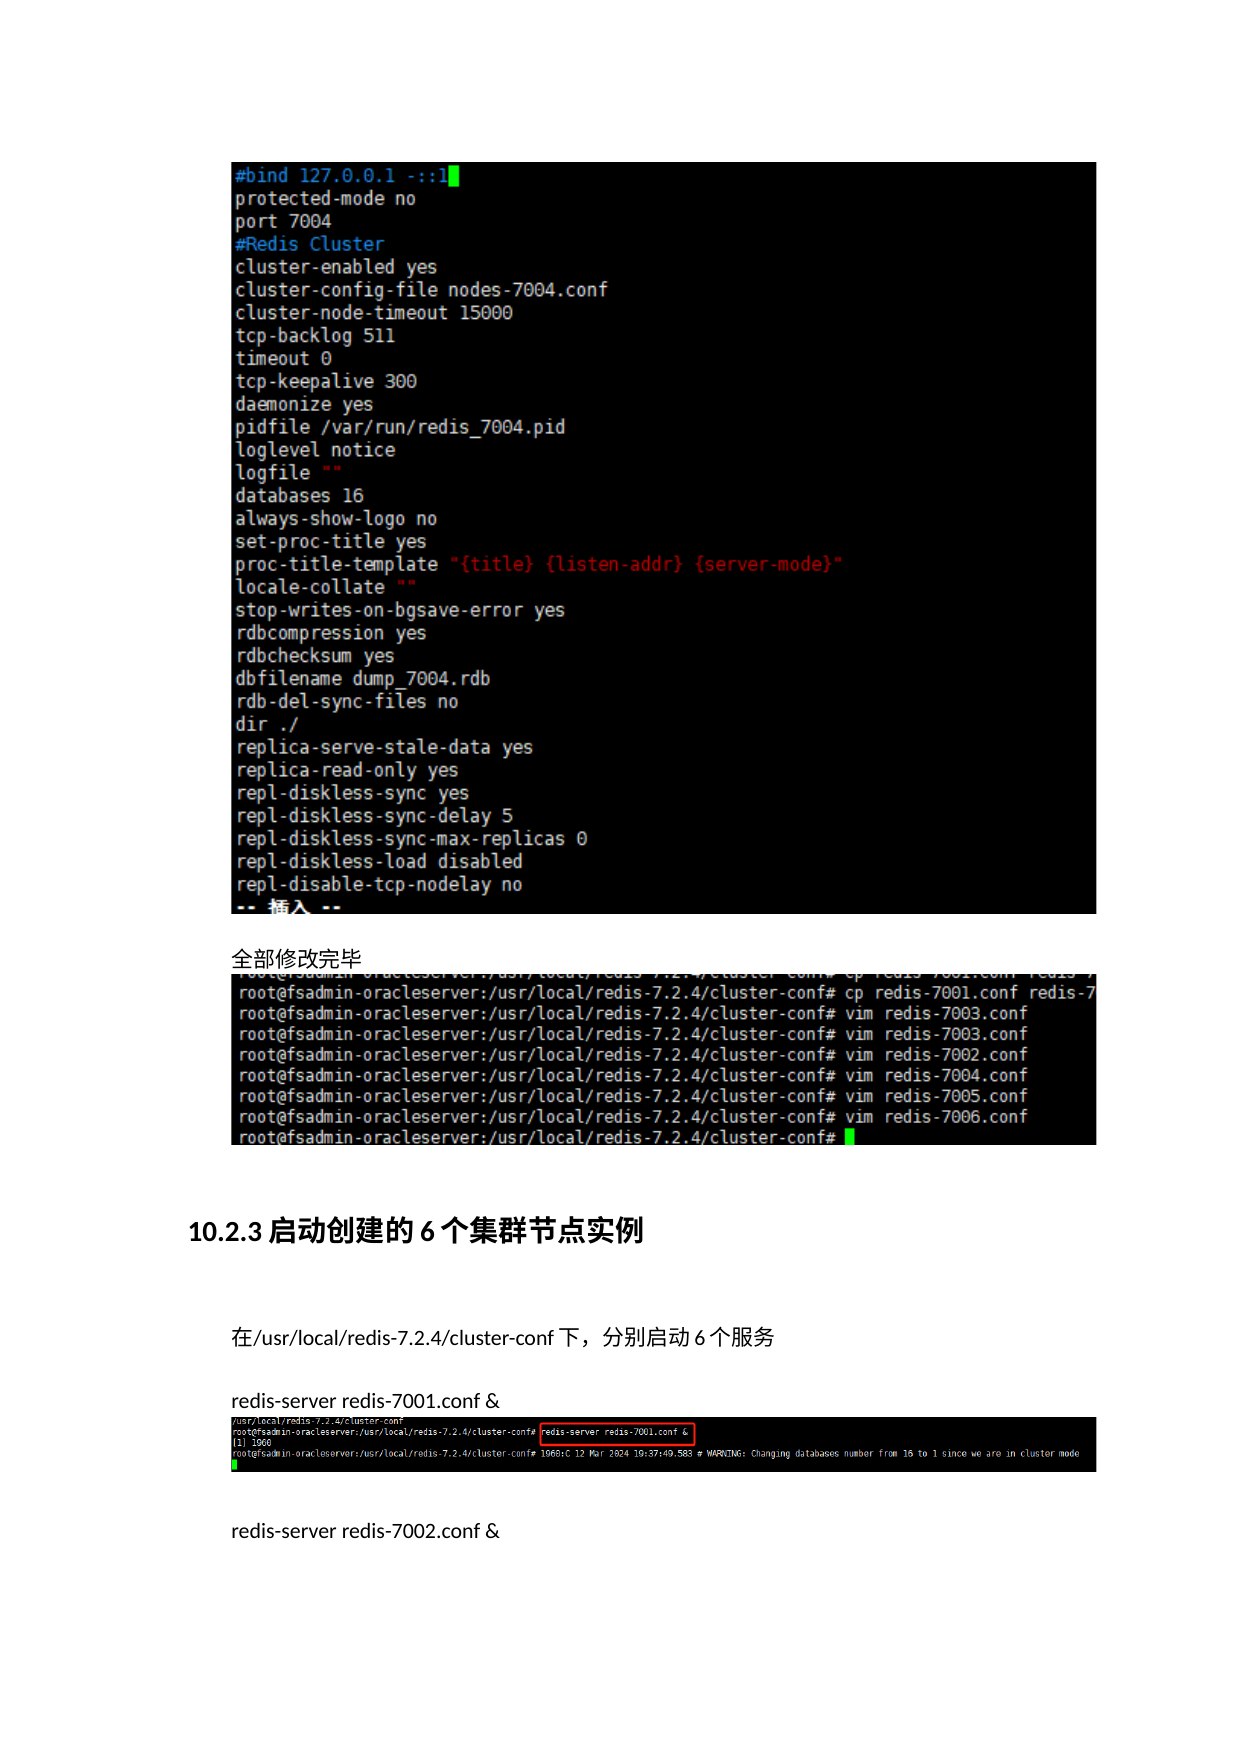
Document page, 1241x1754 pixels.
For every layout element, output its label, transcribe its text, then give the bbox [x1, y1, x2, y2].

text redis-server redis-7002.conf & [187, 1514, 1053, 1547]
picture [231, 162, 1097, 914]
picture [231, 1417, 1097, 1472]
text 全部修改完毕 [187, 942, 1053, 974]
picture [231, 974, 1097, 1145]
text redis-server redis-7001.conf & [187, 1384, 1053, 1417]
text 在/usr/local/redis-7.2.4/cluster-conf下，分别启动6个服务 [187, 1319, 1053, 1352]
subtitle 10.2.3启动创建的6个集群节点实例 [187, 1197, 1053, 1262]
